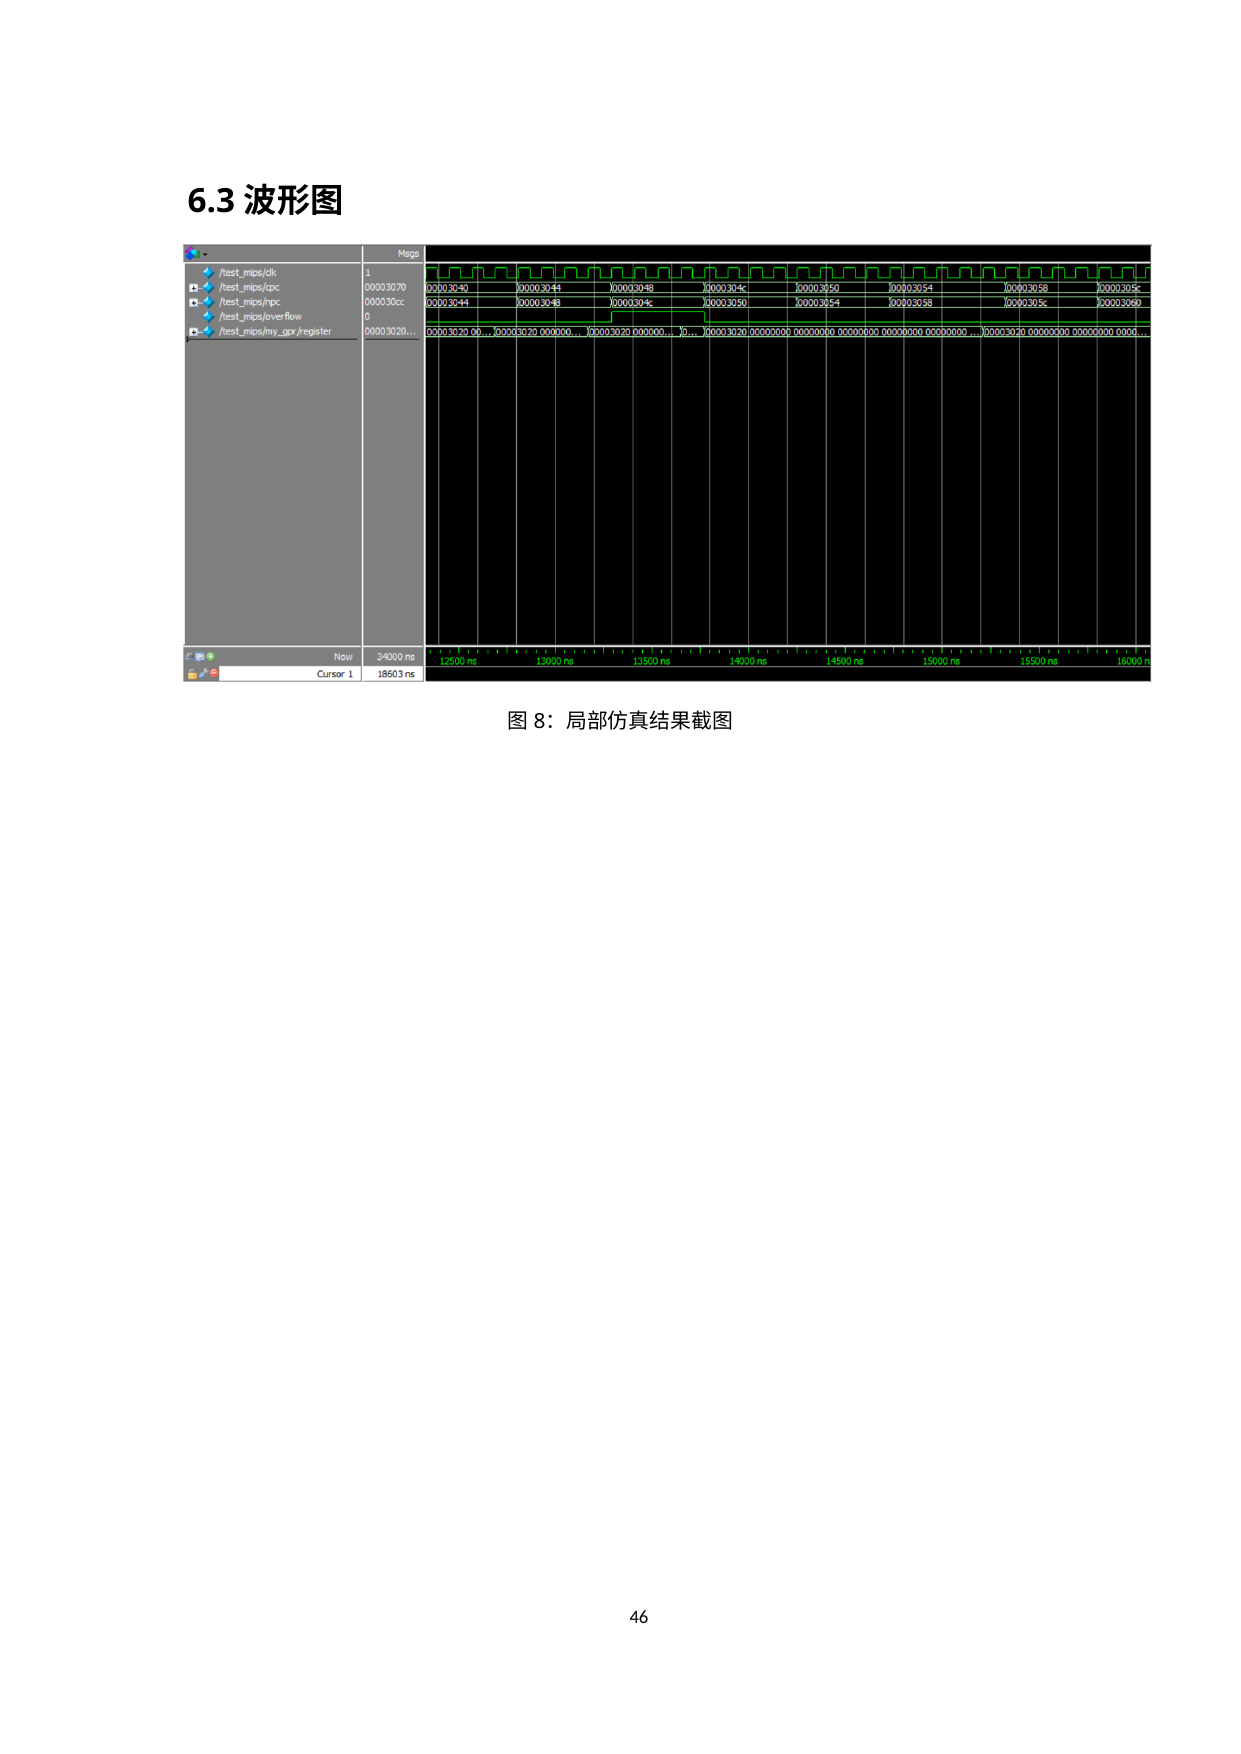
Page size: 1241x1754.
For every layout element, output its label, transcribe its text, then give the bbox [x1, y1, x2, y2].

picture [183, 244, 1152, 682]
text 图 8：局部仿真结果截图 [187, 703, 1053, 737]
subtitle 6.3 波形图 [187, 164, 1053, 232]
